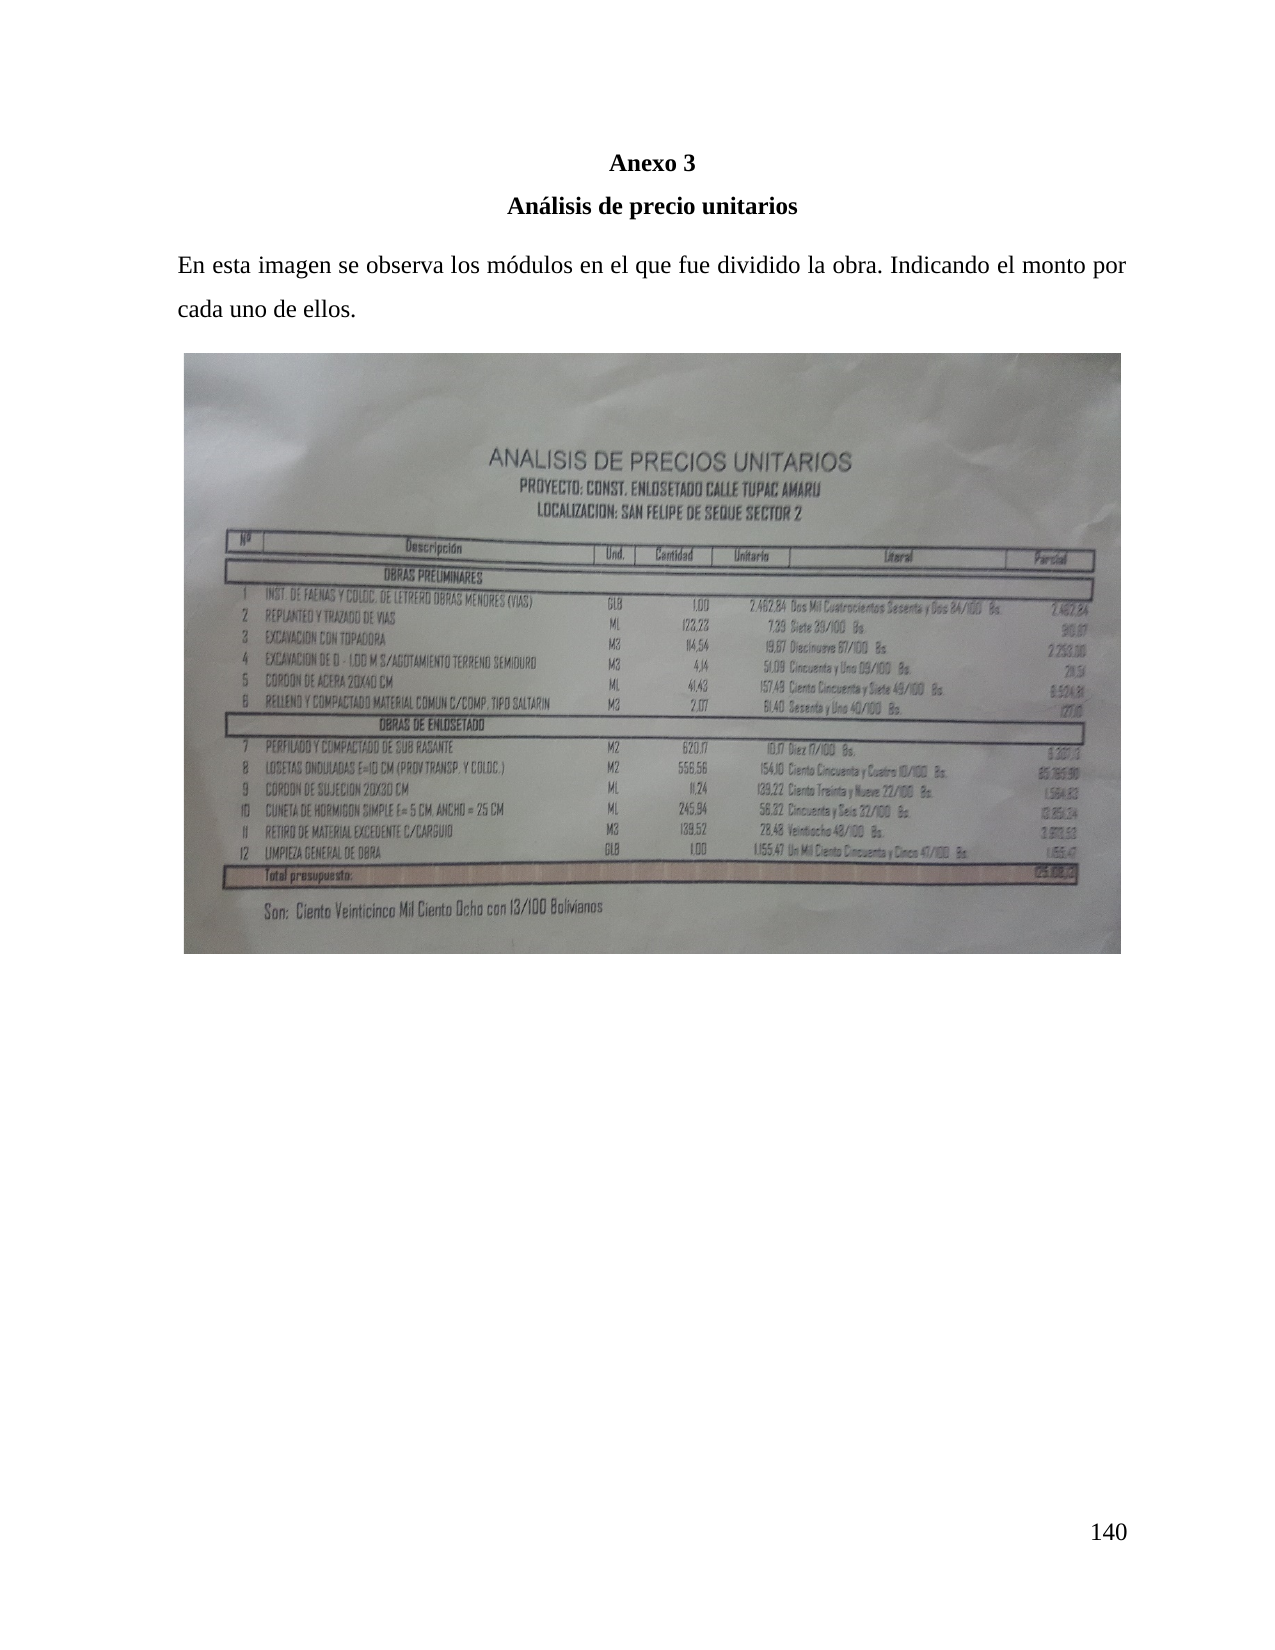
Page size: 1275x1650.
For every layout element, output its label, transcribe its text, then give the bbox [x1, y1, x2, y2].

text En esta imagen se observa los módulos en el que fue dividido la obra. Indicando el monto por cada uno de ellos. [177, 251, 1127, 322]
text Anexo 3 [177, 148, 1127, 176]
picture [183, 353, 1121, 954]
text Análisis de precio unitarios [177, 191, 1127, 219]
